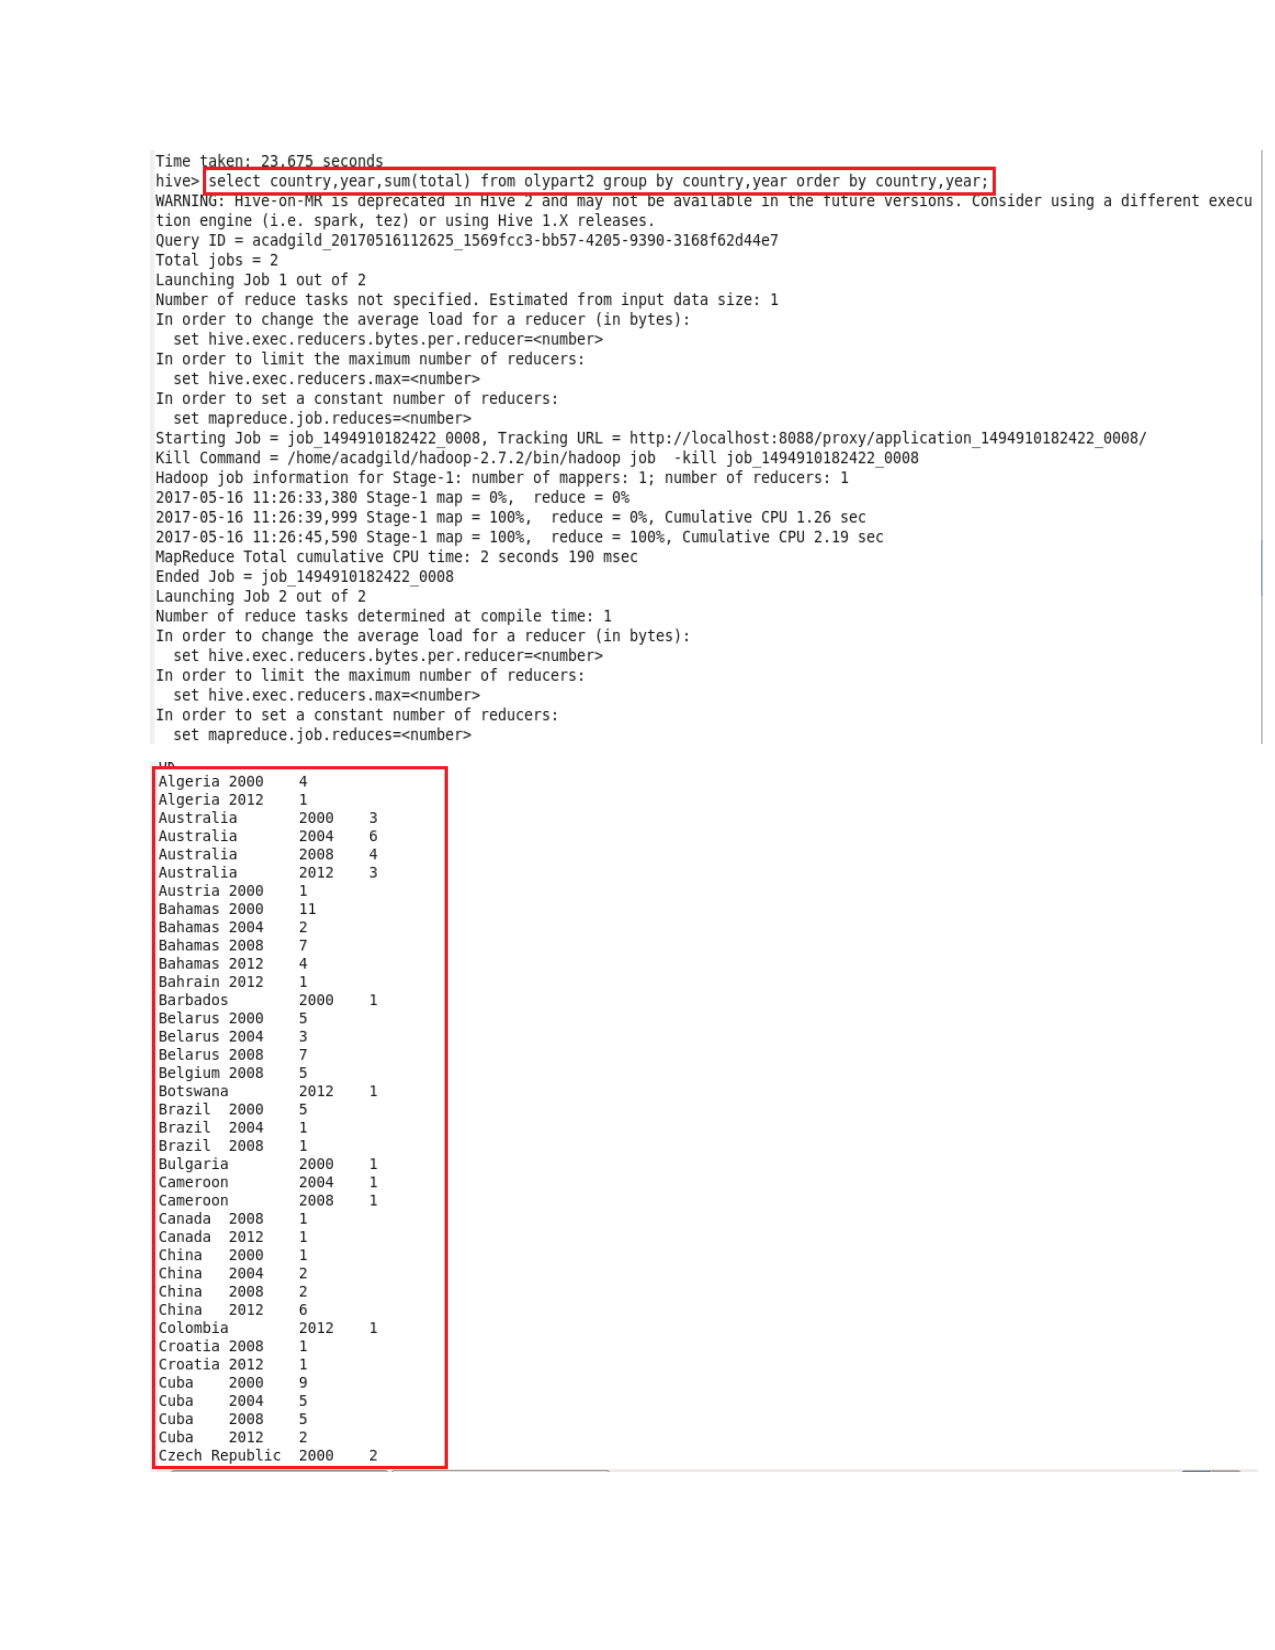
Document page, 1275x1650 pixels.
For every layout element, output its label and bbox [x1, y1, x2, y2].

picture [150, 150, 1263, 744]
picture [150, 762, 1258, 1472]
